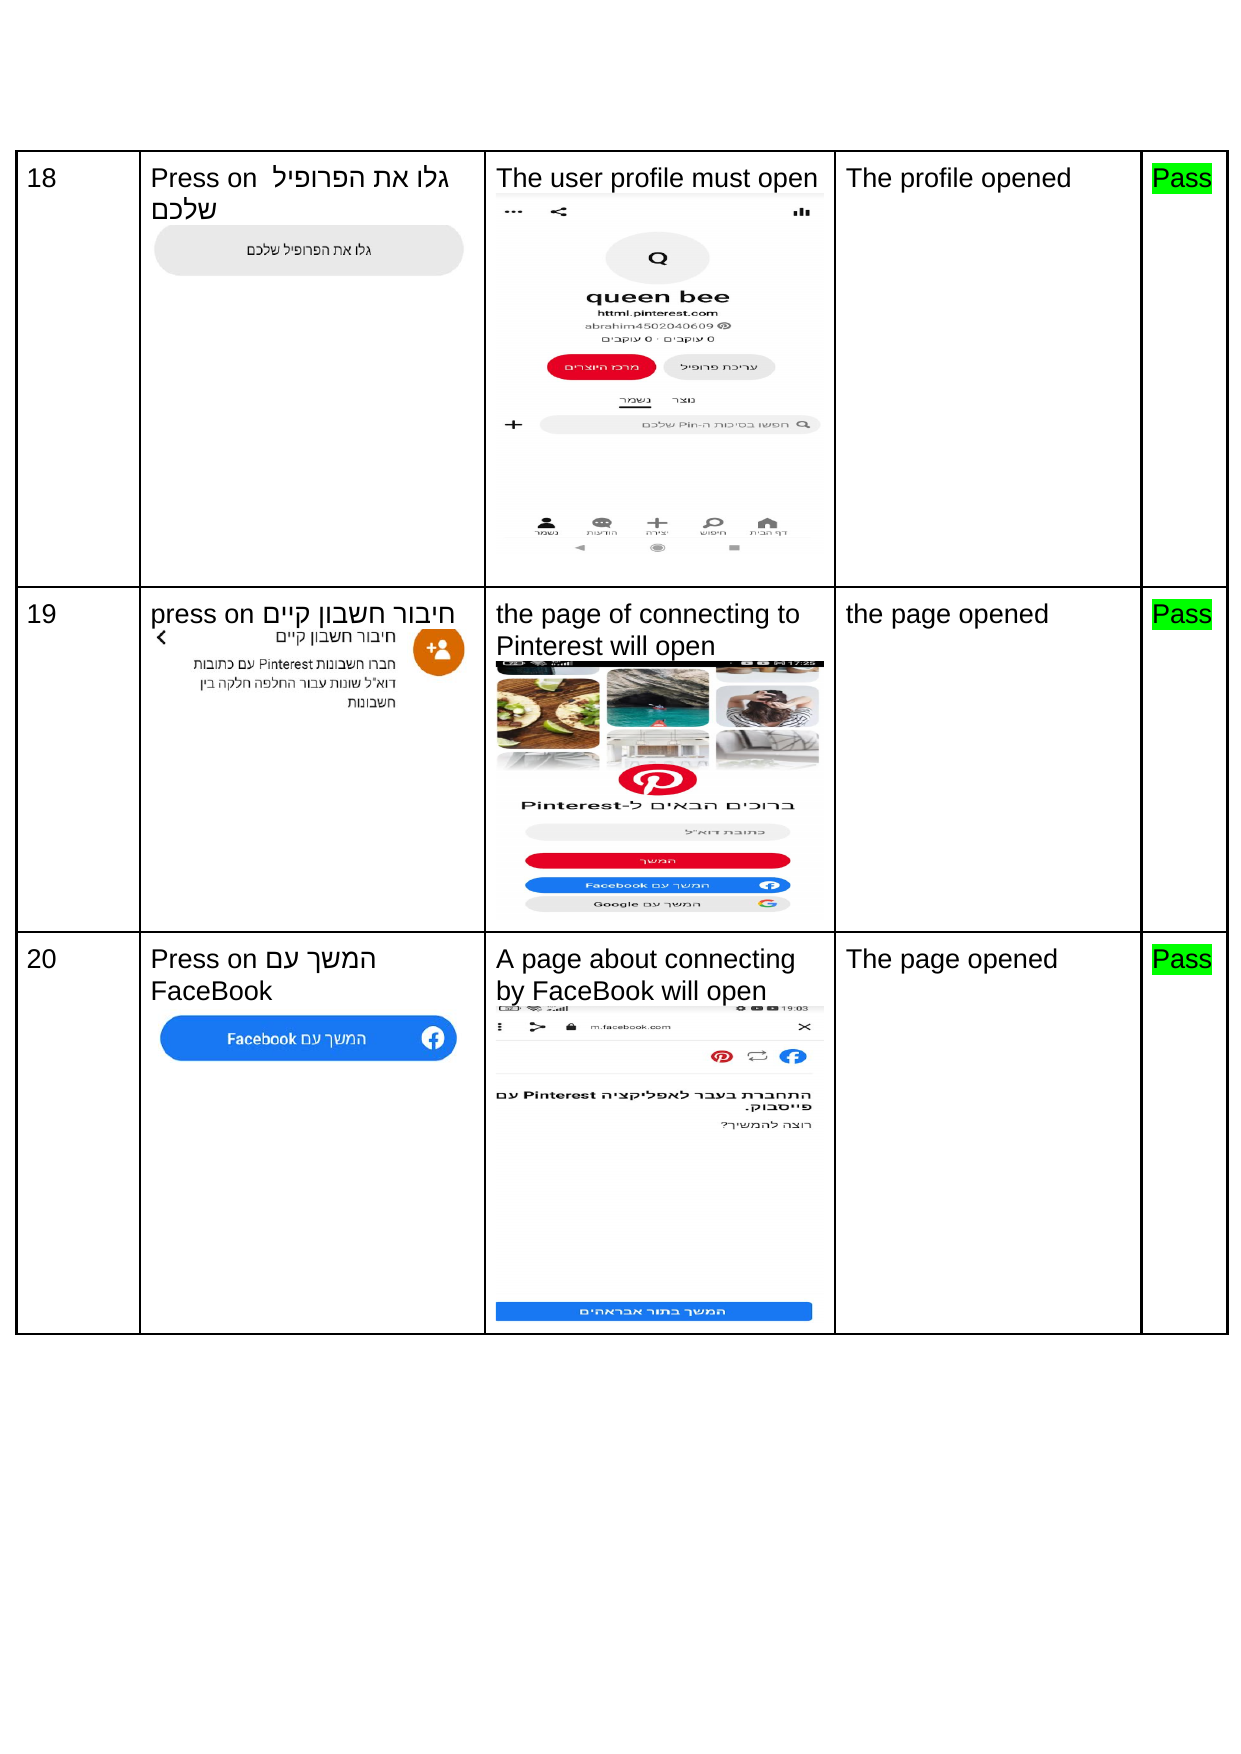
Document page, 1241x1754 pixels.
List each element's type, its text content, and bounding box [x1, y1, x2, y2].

picture [150, 1006, 474, 1063]
picture [495, 193, 824, 554]
table_cell Press on גלו את הפרופיל שלכם [141, 152, 484, 586]
table_cell Press on המשך עם FaceBook [141, 933, 484, 1333]
table_cell press on חיבור חשבון קיים [141, 588, 484, 931]
table_cell The page opened [836, 933, 1140, 1333]
table_cell 18 [18, 152, 139, 586]
table_cell Pass [1143, 933, 1226, 1333]
table_cell Pass [1143, 588, 1226, 931]
table_cell The user profile must open [486, 152, 834, 586]
table_cell Pass [1143, 152, 1226, 586]
table_cell the page opened [836, 588, 1140, 931]
table_cell 20 [18, 933, 139, 1333]
picture [495, 661, 824, 921]
picture [150, 225, 474, 277]
table_cell A page about connecting by FaceBook will open [486, 933, 834, 1333]
table_cell the page of connecting to Pinterest will open [486, 588, 834, 931]
table_cell The profile opened [836, 152, 1140, 586]
table_cell 19 [18, 588, 139, 931]
picture [495, 1006, 824, 1323]
picture [150, 629, 474, 722]
